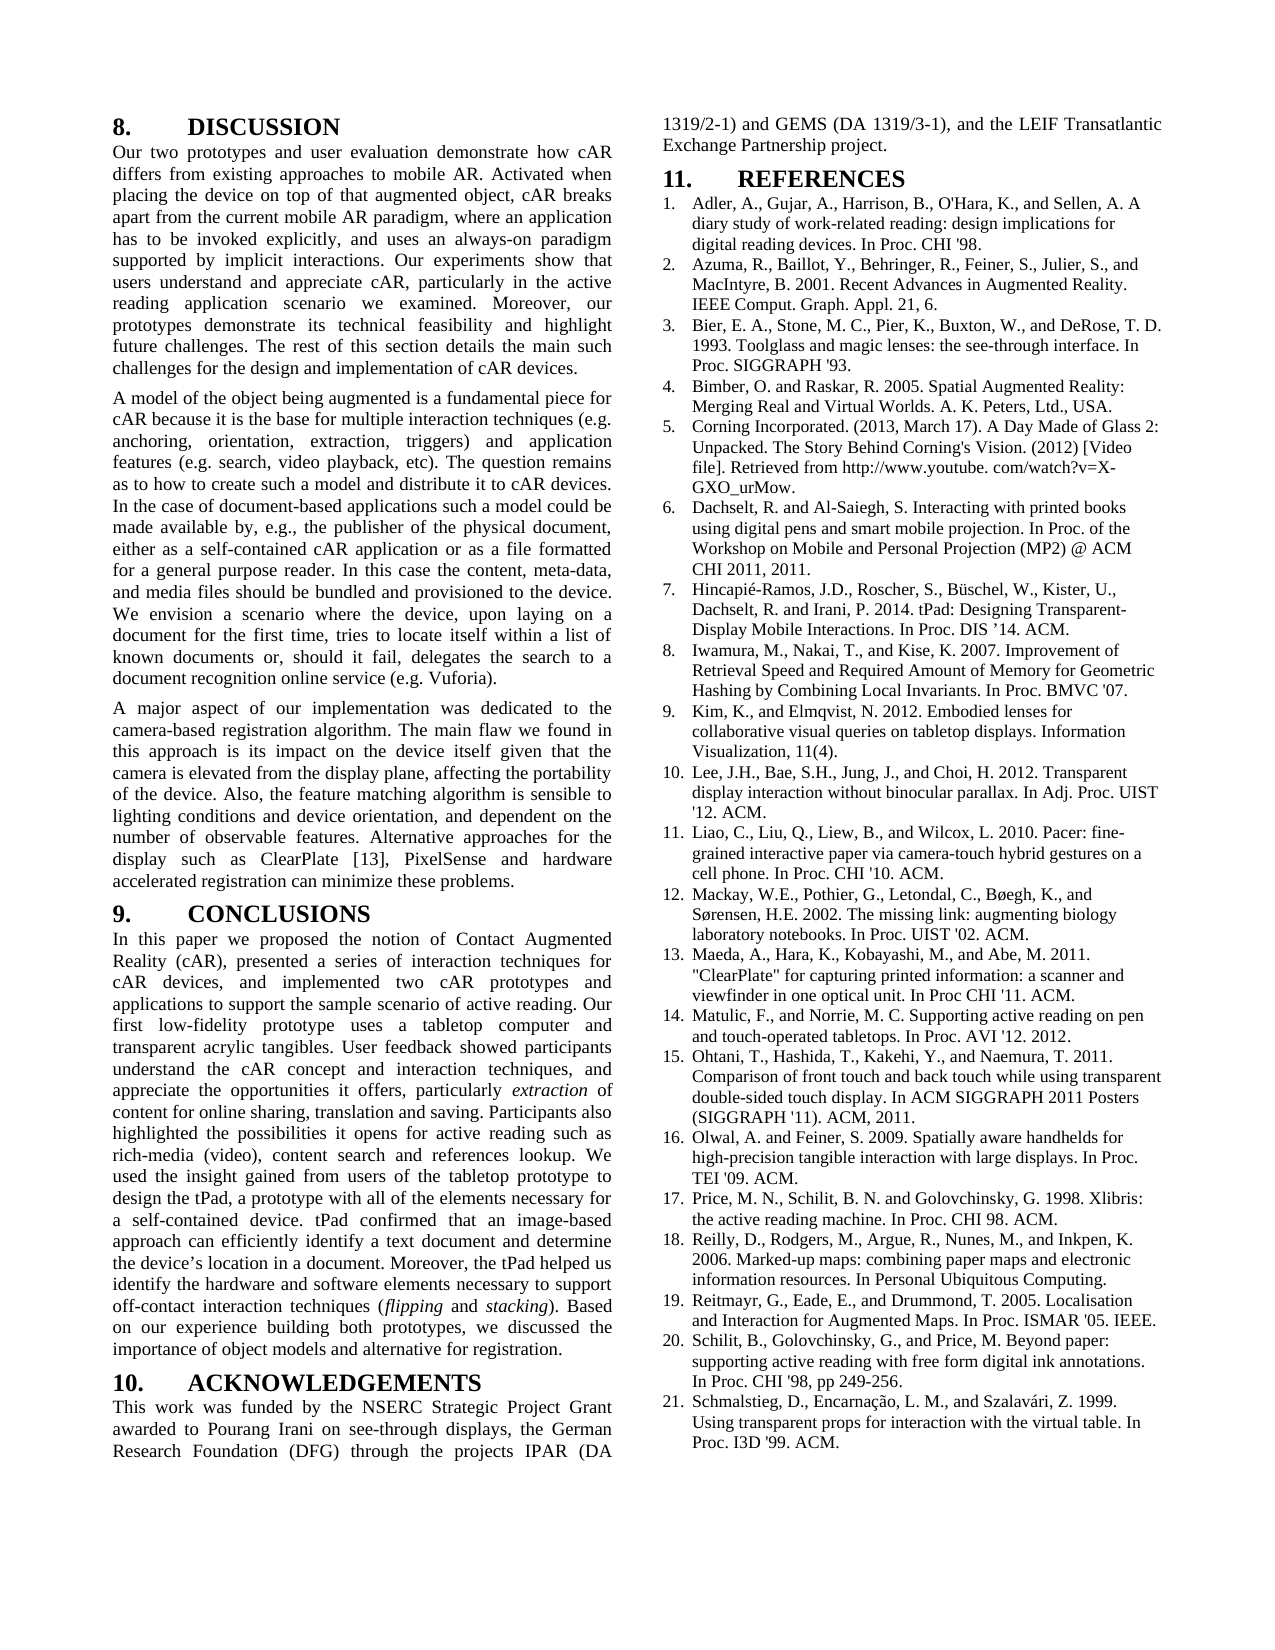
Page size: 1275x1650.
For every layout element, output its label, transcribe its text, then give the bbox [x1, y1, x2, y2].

text Reilly, D., Rodgers, M., Argue, R., Nunes, M., and Inkpen, K. 2006. Marked-up maps: combining paper maps and electronic information resources. In Personal Ubiquitous Computing. [662, 1229, 1162, 1289]
subtitle ACKNOWLEDGEMENTS [112, 1368, 613, 1396]
text Adler, A., Gujar, A., Harrison, B., O'Hara, K., and Sellen, A. A diary study of work-related reading: design implications for digital reading devices. In Proc. CHI '98. [662, 193, 1162, 254]
text Price, M. N., Schilit, B. N. and Golovchinsky, G. 1998. Xlibris: the active reading machine. In Proc. CHI 98. ACM. [662, 1188, 1162, 1229]
text This work was funded by the NSERC Strategic Project Grant awarded to Pourang Irani on see-through displays, the German Research Foundation (DFG) through the projects IPAR (DA 1319/2-1) and GEMS (DA 1319/3-1), and the LEIF Transatlantic Exchange Partnership project. [112, 1396, 613, 1461]
text A model of the object being augmented is a fundamental piece for cAR because it is the base for multiple interaction techniques (e.g. anchoring, orientation, extraction, triggers) and application features (e.g. search, video playback, etc). The question remains as to how to create such a model and distribute it to cAR devices. In the case of document-based applications such a model could be made available by, e.g., the publisher of the physical document, either as a self-contained cAR application or as a file formatted for a general purpose reader. In this case the content, meta-data, and media files should be bundled and provisioned to the device. We envision a scenario where the device, upon laying on a document for the first time, tries to locate itself within a list of known documents or, should it fail, delegates the search to a document recognition online service (e.g. Vuforia). [112, 387, 613, 689]
text Corning Incorporated. (2013, March 17). A Day Made of Glass 2: Unpacked. The Story Behind Corning's Vision. (2012) [Video file]. Retrieved from http://www.youtube. com/watch?v=X-GXO_urMow. [662, 416, 1162, 497]
text Olwal, A. and Feiner, S. 2009. Spatially aware handhelds for high-precision tangible interaction with large displays. In Proc. TEI '09. ACM. [662, 1127, 1162, 1188]
text Bier, E. A., Stone, M. C., Pier, K., Buxton, W., and DeRose, T. D. 1993. Toolglass and magic lenses: the see-through interface. In Proc. SIGGRAPH '93. [662, 314, 1162, 376]
text In this paper we proposed the notion of Contact Augmented Reality (cAR), presented a series of interaction techniques for cAR devices, and implemented two cAR prototypes and applications to support the sample scenario of active reading. Our first low-fidelity prototype uses a tabletop computer and transparent acrylic tangibles. User feedback showed participants understand the cAR concept and interaction techniques, and appreciate the opportunities it offers, particularly extraction of content for online sharing, translation and saving. Participants also highlighted the possibilities it opens for active reading such as rich-media (video), content search and references lookup. We used the insight gained from users of the tabletop prototype to design the tPad, a prototype with all of the elements necessary for a self-contained device. tPad confirmed that an image-based approach can efficiently identify a text document and determine the device’s location in a document. Moreover, the tPad helped us identify the hardware and software elements necessary to support off-contact interaction techniques (flipping and stacking). Based on our experience building both prototypes, we discussed the importance of object models and alternative for registration. [112, 928, 613, 1359]
text Matulic, F., and Norrie, M. C. Supporting active reading on pen and touch-operated tabletops. In Proc. AVI '12. 2012. [662, 1005, 1162, 1046]
text Our two prototypes and user evaluation demonstrate how cAR differs from existing approaches to mobile AR. Activated when placing the device on top of that augmented object, cAR breaks apart from the current mobile AR paradigm, where an application has to be invoked explicitly, and uses an always-on paradigm supported by implicit interactions. Our experiments show that users understand and appreciate cAR, particularly in the active reading application scenario we examined. Moreover, our prototypes demonstrate its technical feasibility and highlight future challenges. The rest of this section details the main such challenges for the design and implementation of cAR devices. [112, 141, 613, 378]
text Schilit, B., Golovchinsky, G., and Price, M. Beyond paper: supporting active reading with free form digital ink annotations. In Proc. CHI '98, pp 249-256. [662, 1330, 1162, 1391]
text Ohtani, T., Hashida, T., Kakehi, Y., and Naemura, T. 2011. Comparison of front touch and back touch while using transparent double-sided touch display. In ACM SIGGRAPH 2011 Posters (SIGGRAPH '11). ACM, 2011. [662, 1046, 1162, 1127]
text Mackay, W.E., Pothier, G., Letondal, C., Bøegh, K., and Sørensen, H.E. 2002. The missing link: augmenting biology laboratory notebooks. In Proc. UIST '02. ACM. [662, 883, 1162, 944]
text Liao, C., Liu, Q., Liew, B., and Wilcox, L. 2010. Pacer: fine-grained interactive paper via camera-touch hybrid gestures on a cell phone. In Proc. CHI '10. ACM. [662, 822, 1162, 883]
text Dachselt, R. and Al-Saiegh, S. Interacting with printed books using digital pens and smart mobile projection. In Proc. of the Workshop on Mobile and Personal Projection (MP2) @ ACM CHI 2011, 2011. [662, 497, 1162, 579]
text A major aspect of our implementation was dedicated to the camera-based registration algorithm. The main flaw we found in this approach is its impact on the device itself given that the camera is elevated from the display plane, affecting the portability of the device. Also, the feature matching algorithm is sensible to lighting conditions and device orientation, and dependent on the number of observable features. Alternative approaches for the display such as ClearPlate [13], PixelSense and hardware accelerated registration can minimize these problems. [112, 697, 613, 891]
text Maeda, A., Hara, K., Kobayashi, M., and Abe, M. 2011. "ClearPlate" for capturing printed information: a scanner and viewfinder in one optical unit. In Proc CHI '11. ACM. [662, 944, 1162, 1005]
text Azuma, R., Baillot, Y., Behringer, R., Feiner, S., Julier, S., and MacIntyre, B. 2001. Recent Advances in Augmented Reality. IEEE Comput. Graph. Appl. 21, 6. [662, 254, 1162, 314]
text Lee, J.H., Bae, S.H., Jung, J., and Choi, H. 2012. Transparent display interaction without binocular parallax. In Adj. Proc. UIST '12. ACM. [662, 761, 1162, 822]
text Kim, K., and Elmqvist, N. 2012. Embodied lenses for collaborative visual queries on tabletop displays. Information Visualization, 11(4). [662, 701, 1162, 761]
text This work was funded by the NSERC Strategic Project Grant awarded to Pourang Irani on see-through displays, the German Research Foundation (DFG) through the projects IPAR (DA 1319/2-1) and GEMS (DA 1319/3-1), and the LEIF Transatlantic Exchange Partnership project. [662, 112, 1162, 156]
text Iwamura, M., Nakai, T., and Kise, K. 2007. Improvement of Retrieval Speed and Required Amount of Memory for Geometric Hashing by Combining Local Invariants. In Proc. BMVC '07. [662, 639, 1162, 701]
subtitle CONCLUSIONS [112, 899, 613, 928]
text Reitmayr, G., Eade, E., and Drummond, T. 2005. Localisation and Interaction for Augmented Maps. In Proc. ISMAR '05. IEEE. [662, 1289, 1162, 1330]
subtitle DISCUSSION [112, 112, 613, 141]
text Schmalstieg, D., Encarnação, L. M., and Szalavári, Z. 1999. Using transparent props for interaction with the virtual table. In Proc. I3D '99. ACM. [662, 1391, 1162, 1452]
subtitle REFERENCES [662, 164, 1162, 193]
text Bimber, O. and Raskar, R. 2005. Spatial Augmented Reality: Merging Real and Virtual Worlds. A. K. Peters, Ltd., USA. [662, 376, 1162, 416]
text Hincapié-Ramos, J.D., Roscher, S., Büschel, W., Kister, U., Dachselt, R. and Irani, P. 2014. tPad: Designing Transparent-Display Mobile Interactions. In Proc. DIS ’14. ACM. [662, 579, 1162, 639]
